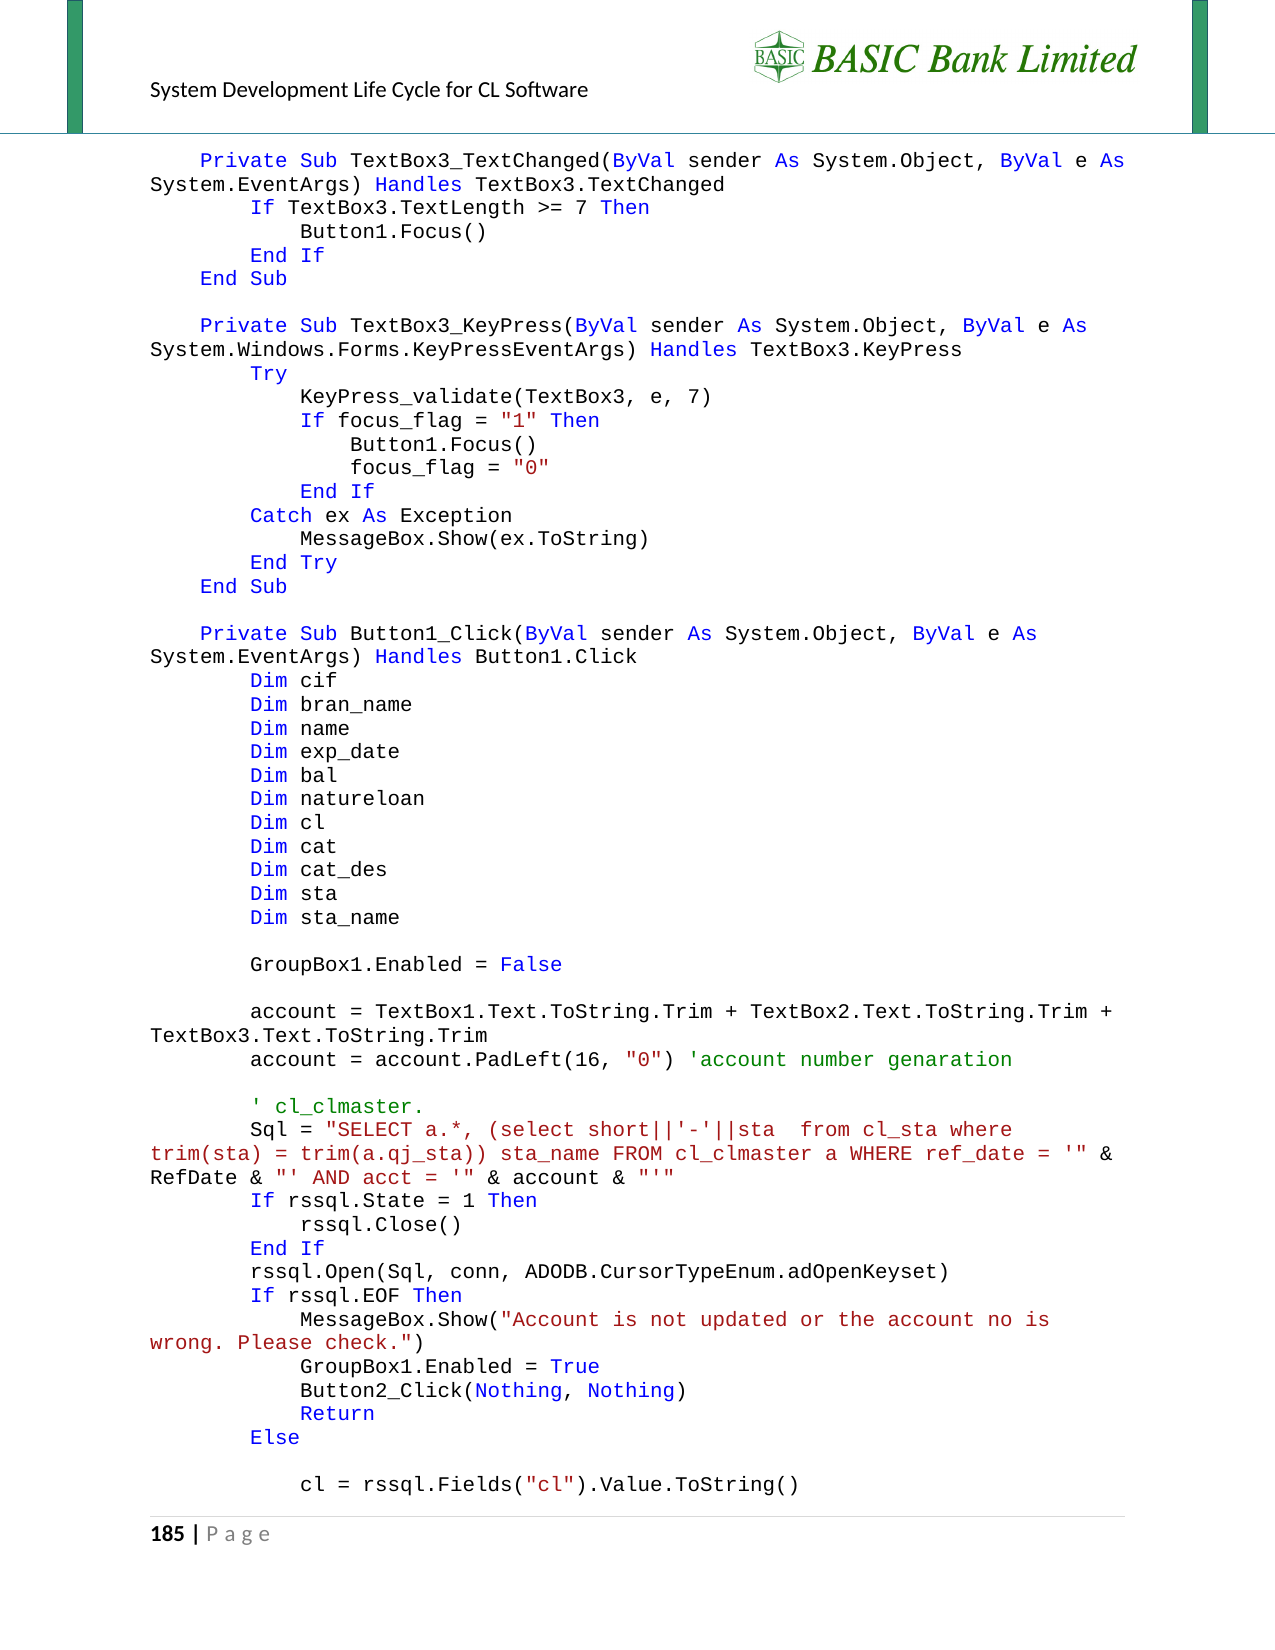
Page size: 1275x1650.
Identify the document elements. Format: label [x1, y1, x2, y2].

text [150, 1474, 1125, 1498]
picture [749, 29, 1140, 84]
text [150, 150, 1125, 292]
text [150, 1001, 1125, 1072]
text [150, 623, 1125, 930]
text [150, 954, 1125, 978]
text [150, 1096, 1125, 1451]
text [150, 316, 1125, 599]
